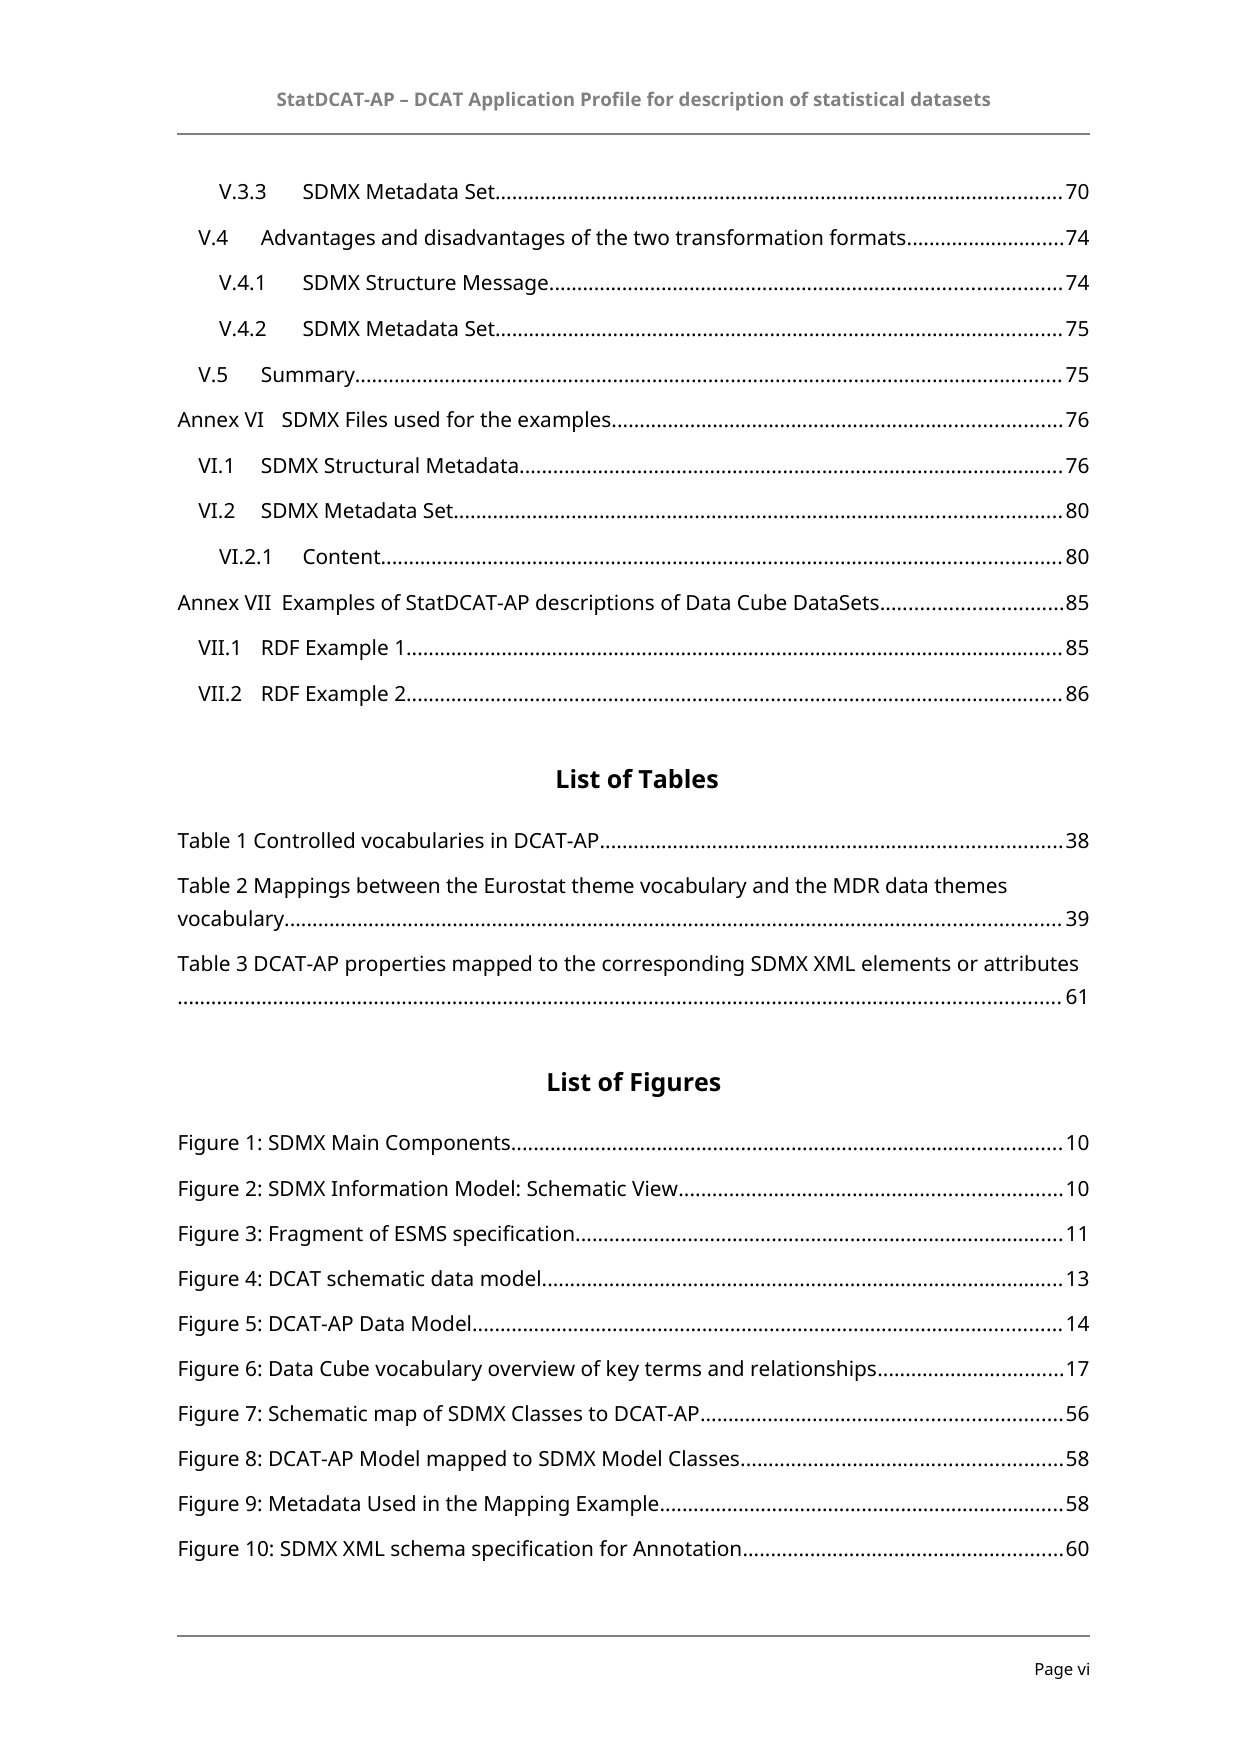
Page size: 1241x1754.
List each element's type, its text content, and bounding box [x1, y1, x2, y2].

text Figure 10: SDMX XML schema specification for Annotation 60 [177, 1534, 1090, 1563]
title List of Figures [177, 1064, 1090, 1098]
text V.4 Advantages and disadvantages of the two transformation formats 74 [198, 223, 1090, 251]
text VI.2.1 Content 80 [219, 542, 1090, 571]
text Figure 8: DCAT-AP Model mapped to SDMX Model Classes 58 [177, 1444, 1090, 1473]
text Figure 1: SDMX Main Components 10 [177, 1128, 1090, 1157]
text Figure 7: Schematic map of SDMX Classes to DCAT-AP 56 [177, 1399, 1090, 1428]
text Figure 2: SDMX Information Model: Schematic View 10 [177, 1174, 1090, 1202]
text V.4.2 SDMX Metadata Set 75 [219, 314, 1090, 342]
text VII.2 RDF Example 2 86 [198, 679, 1090, 707]
text Annex VI SDMX Files used for the examples 76 [177, 405, 1090, 434]
text Figure 6: Data Cube vocabulary overview of key terms and relationships 17 [177, 1354, 1090, 1382]
text V.3.3 SDMX Metadata Set 70 [219, 177, 1090, 206]
text V.4.1 SDMX Structure Message 74 [219, 268, 1090, 297]
text Figure 9: Metadata Used in the Mapping Example 58 [177, 1489, 1090, 1518]
text Table 1 Controlled vocabularies in DCAT-AP 38 [177, 826, 1090, 855]
text Figure 4: DCAT schematic data model 13 [177, 1264, 1090, 1292]
title List of Tables [177, 762, 1090, 796]
text Annex VII Examples of StatDCAT-AP descriptions of Data Cube DataSets 85 [177, 588, 1090, 616]
text Table 2 Mappings between the Eurostat theme vocabulary and the MDR data themes vocabulary 39 [177, 871, 1090, 932]
text Figure 3: Fragment of ESMS specification 11 [177, 1219, 1090, 1247]
text Table 3 DCAT-AP properties mapped to the corresponding SDMX XML elements or attributes 61 [177, 949, 1090, 1010]
text Figure 5: DCAT-AP Data Model 14 [177, 1309, 1090, 1337]
text VII.1 RDF Example 1 85 [198, 633, 1090, 662]
text V.5 Summary 75 [198, 360, 1090, 388]
text VI.2 SDMX Metadata Set 80 [198, 497, 1090, 525]
text VI.1 SDMX Structural Metadata 76 [198, 451, 1090, 479]
